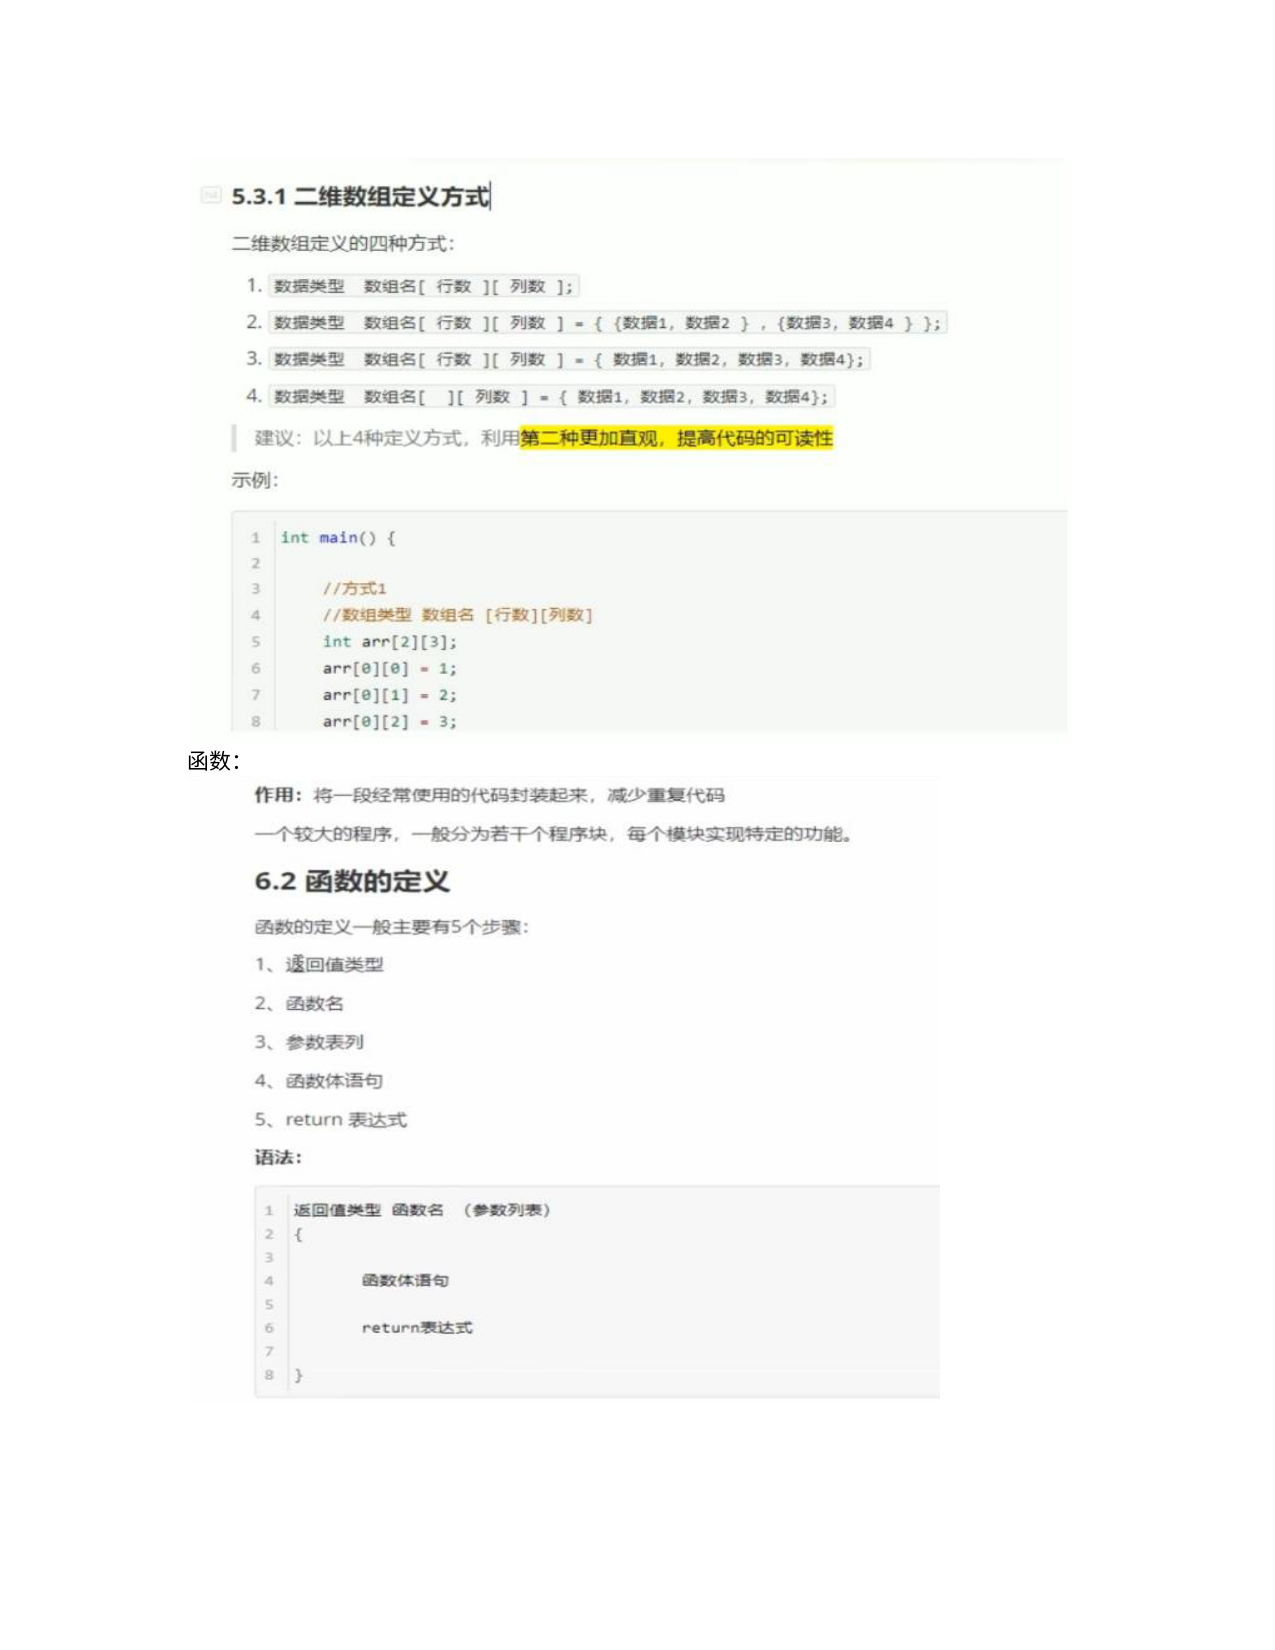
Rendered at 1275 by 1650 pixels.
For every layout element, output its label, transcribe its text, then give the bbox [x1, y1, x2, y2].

picture [187, 158, 1068, 743]
text 函数： [187, 744, 1087, 776]
picture [187, 776, 940, 1403]
